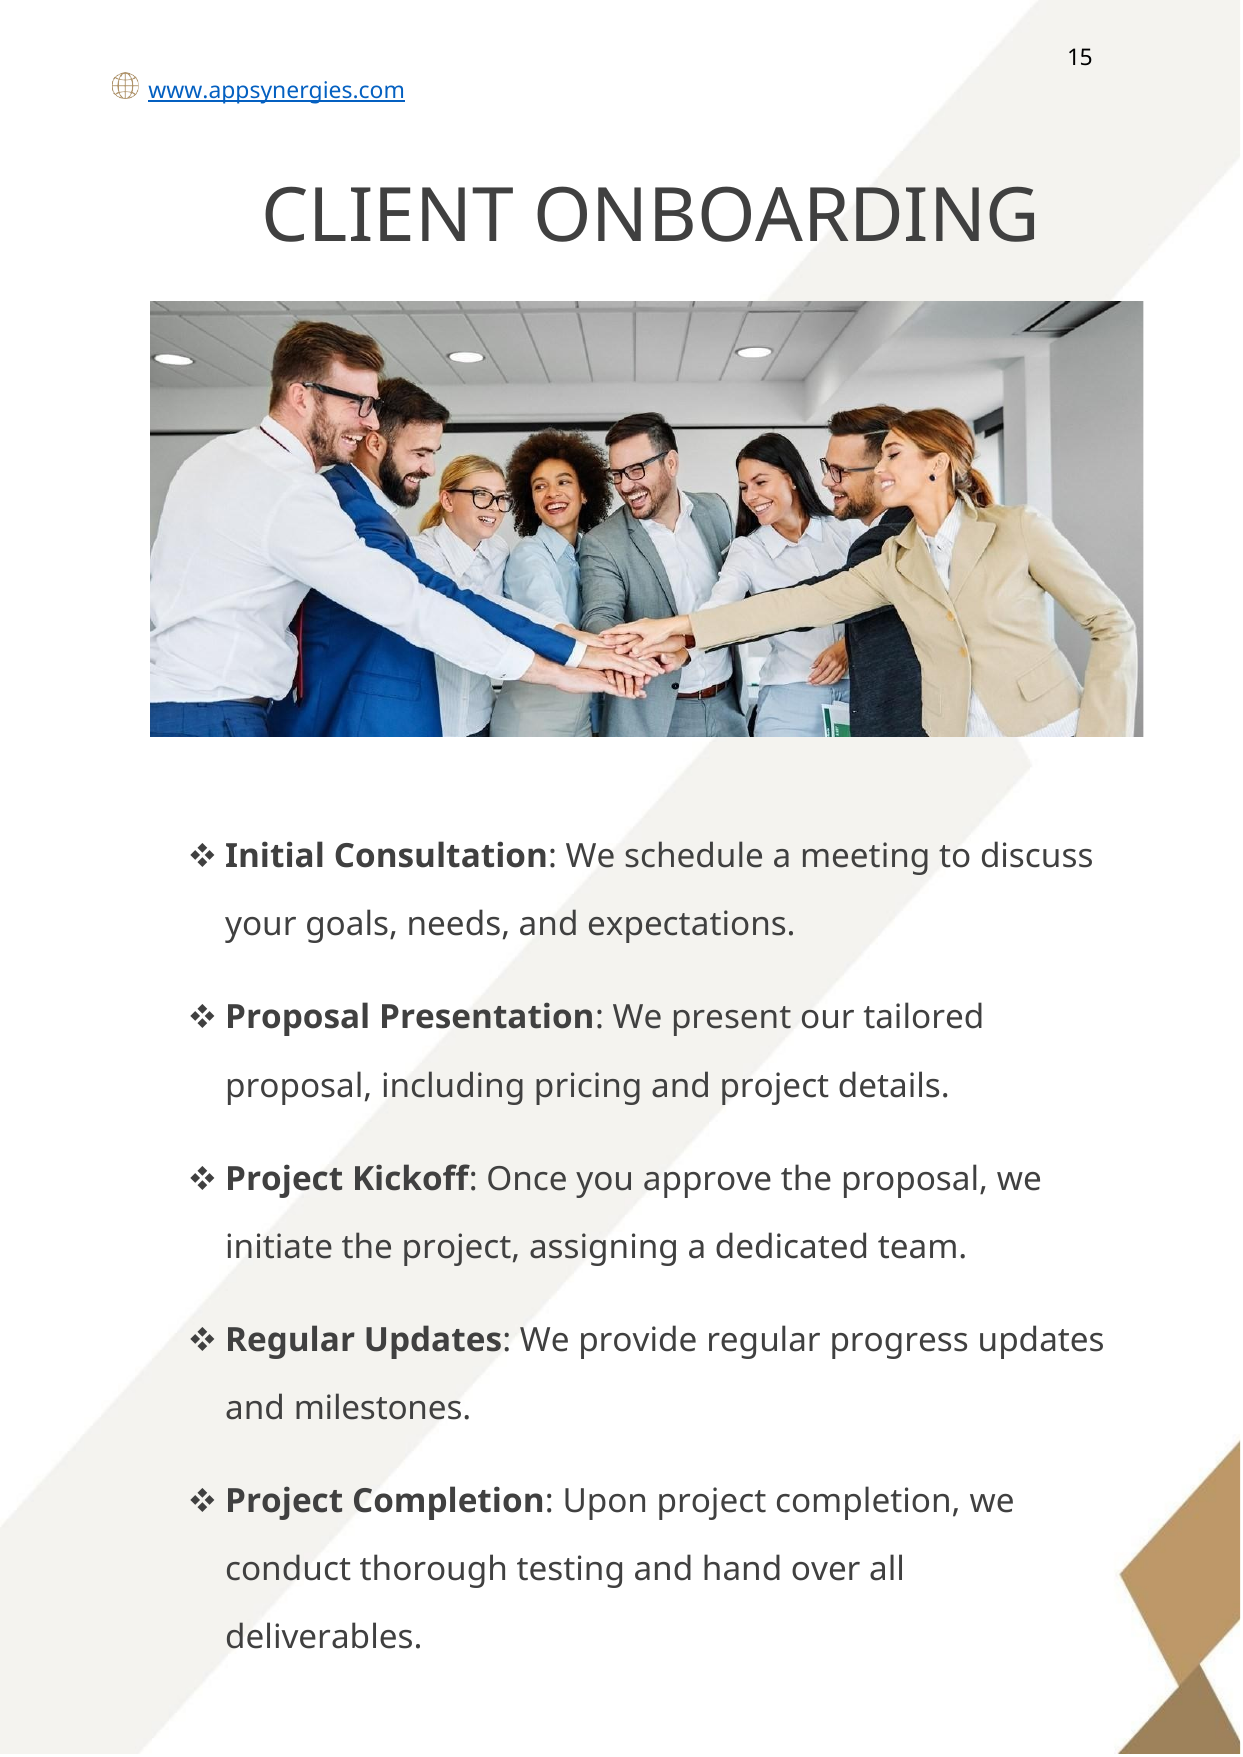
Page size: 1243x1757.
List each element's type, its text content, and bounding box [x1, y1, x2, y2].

subtitle Project Completion: Upon project completion, we conduct thorough testing and hand over all deliverables. [187, 1477, 1110, 1659]
list Proposal Presentation: We present our tailored proposal, including pricing and project details. [187, 993, 1089, 1107]
text 15 [1067, 41, 1243, 72]
list Regular Updates: We provide regular progress updates and milestones. [187, 1316, 1106, 1429]
list Initial Consultation: We schedule a meeting to discuss your goals, needs, and expectations. [187, 832, 1114, 945]
subtitle Project Kickoff: Once you approve the proposal, we initiate the project, assigning a dedicated team. [187, 1154, 1123, 1268]
picture [0, 0, 1241, 1754]
text www.appsynergies.com [112, 72, 1243, 105]
subtitle CLIENT ONBOARDING [186, 161, 1116, 263]
